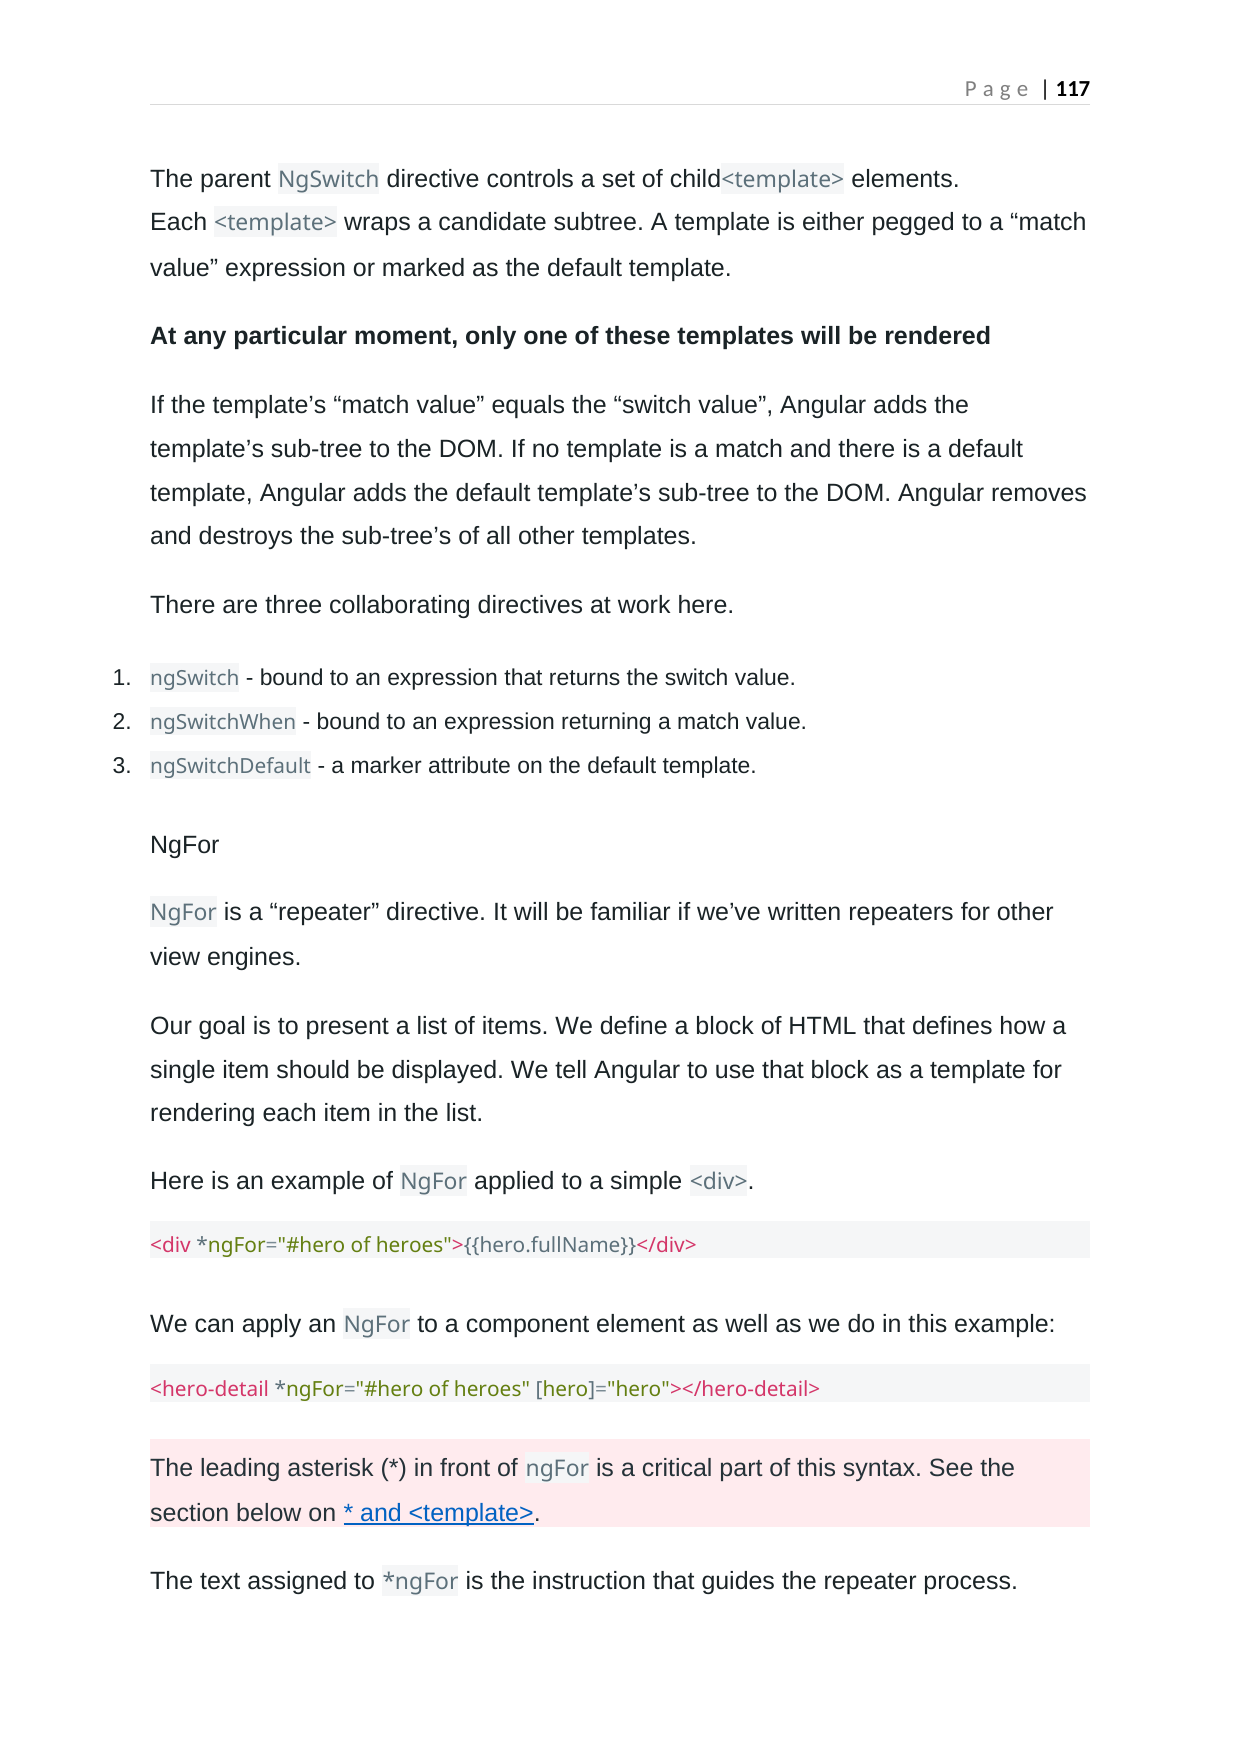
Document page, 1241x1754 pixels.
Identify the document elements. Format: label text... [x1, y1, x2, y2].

list ngSwitch - bound to an expression that returns the switch value. [112, 648, 1090, 692]
text There are three collaborating directives at work here. [150, 575, 1090, 619]
text The text assigned to *ngFor is the instruction that guides the repeater process. [150, 1552, 1090, 1596]
list ngSwitchDefault - a marker attribute on the default template. [112, 735, 1090, 779]
subtitle NgFor [150, 808, 1090, 858]
text NgFor is a “repeater” directive. It will be familiar if we’ve written repeaters for other view engines. [150, 883, 1090, 971]
text <div *ngFor="#hero of heroes">{{hero.fullName}}</div> [150, 1221, 1090, 1258]
text The parent NgSwitch directive controls a set of child<template> elements. Each <template> wraps a candidate subtree. A template is either pegged to a “match value” expression or marked as the default template. [150, 150, 1090, 281]
text If the template’s “match value” equals the “switch value”, Angular adds the template’s sub-tree to the DOM. If no template is a match and there is a default template, Angular adds the default template’s sub-tree to the DOM. Angular removes and destroys the sub-tree’s of all other templates. [150, 375, 1090, 550]
text At any particular moment, only one of these templates will be rendered [150, 306, 1090, 350]
text We can apply an NgFor to a component element as well as we do in this example: [150, 1296, 1090, 1339]
text Here is an example of NgFor applied to a simple <div>. [150, 1152, 1090, 1196]
text <hero-detail *ngFor="#hero of heroes" [hero]="hero"></hero-detail> [150, 1364, 1090, 1402]
list ngSwitchWhen - bound to an expression returning a match value. [112, 692, 1090, 735]
text Our goal is to present a list of items. We define a block of HTML that defines how a single item should be displayed. We tell Angular to use that block as a template for rendering each item in the list. [150, 996, 1090, 1127]
text The leading asterisk (*) in front of ngFor is a critical part of this syntax. See the section below on * and <template>. [150, 1439, 1090, 1527]
